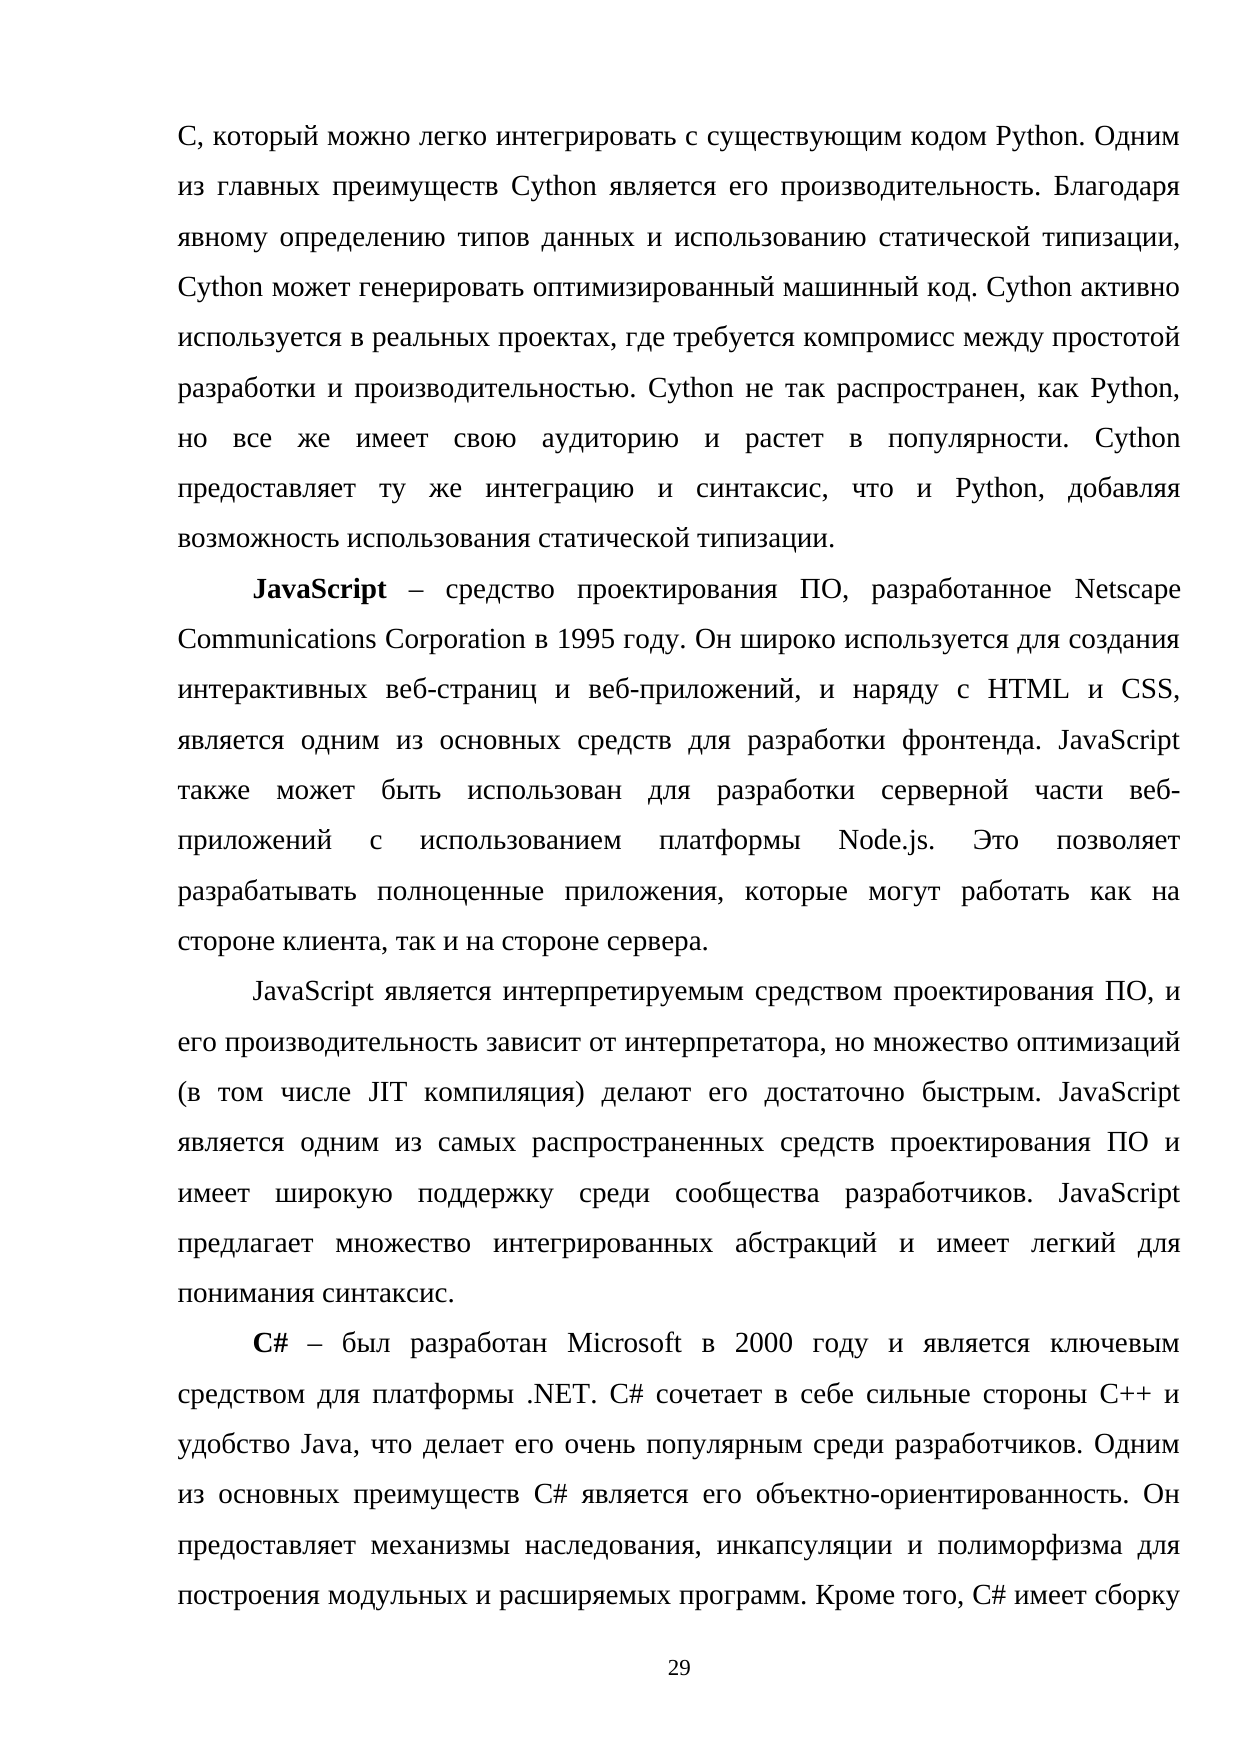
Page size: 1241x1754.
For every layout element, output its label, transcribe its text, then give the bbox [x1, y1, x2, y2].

text JavaScript является интерпретируемым средством проектирования ПО, и его производительность зависит от интерпретатора, но множество оптимизаций (в том числе JIT компиляция) делают его достаточно быстрым. JavaScript является одним из самых распространенных средств проектирования ПО и имеет широкую поддержку среди сообщества разработчиков. JavaScript предлагает множество интегрированных абстракций и имеет легкий для понимания синтаксис. [177, 973, 1181, 1309]
text JavaScript – средство проектирования ПО, разработанное Netscape Communications Corporation в 1995 году. Он широко используется для создания интерактивных веб-страниц и веб-приложений, и наряду с HTML и CSS, является одним из основных средств для разработки фронтенда. JavaScript также может быть использован для разработки серверной части веб-приложений с использованием платформы Node.js. Это позволяет разрабатывать полноценные приложения, которые могут работать как на стороне клиента, так и на стороне сервера. [177, 571, 1181, 957]
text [177, 118, 1181, 554]
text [177, 1326, 1181, 1611]
